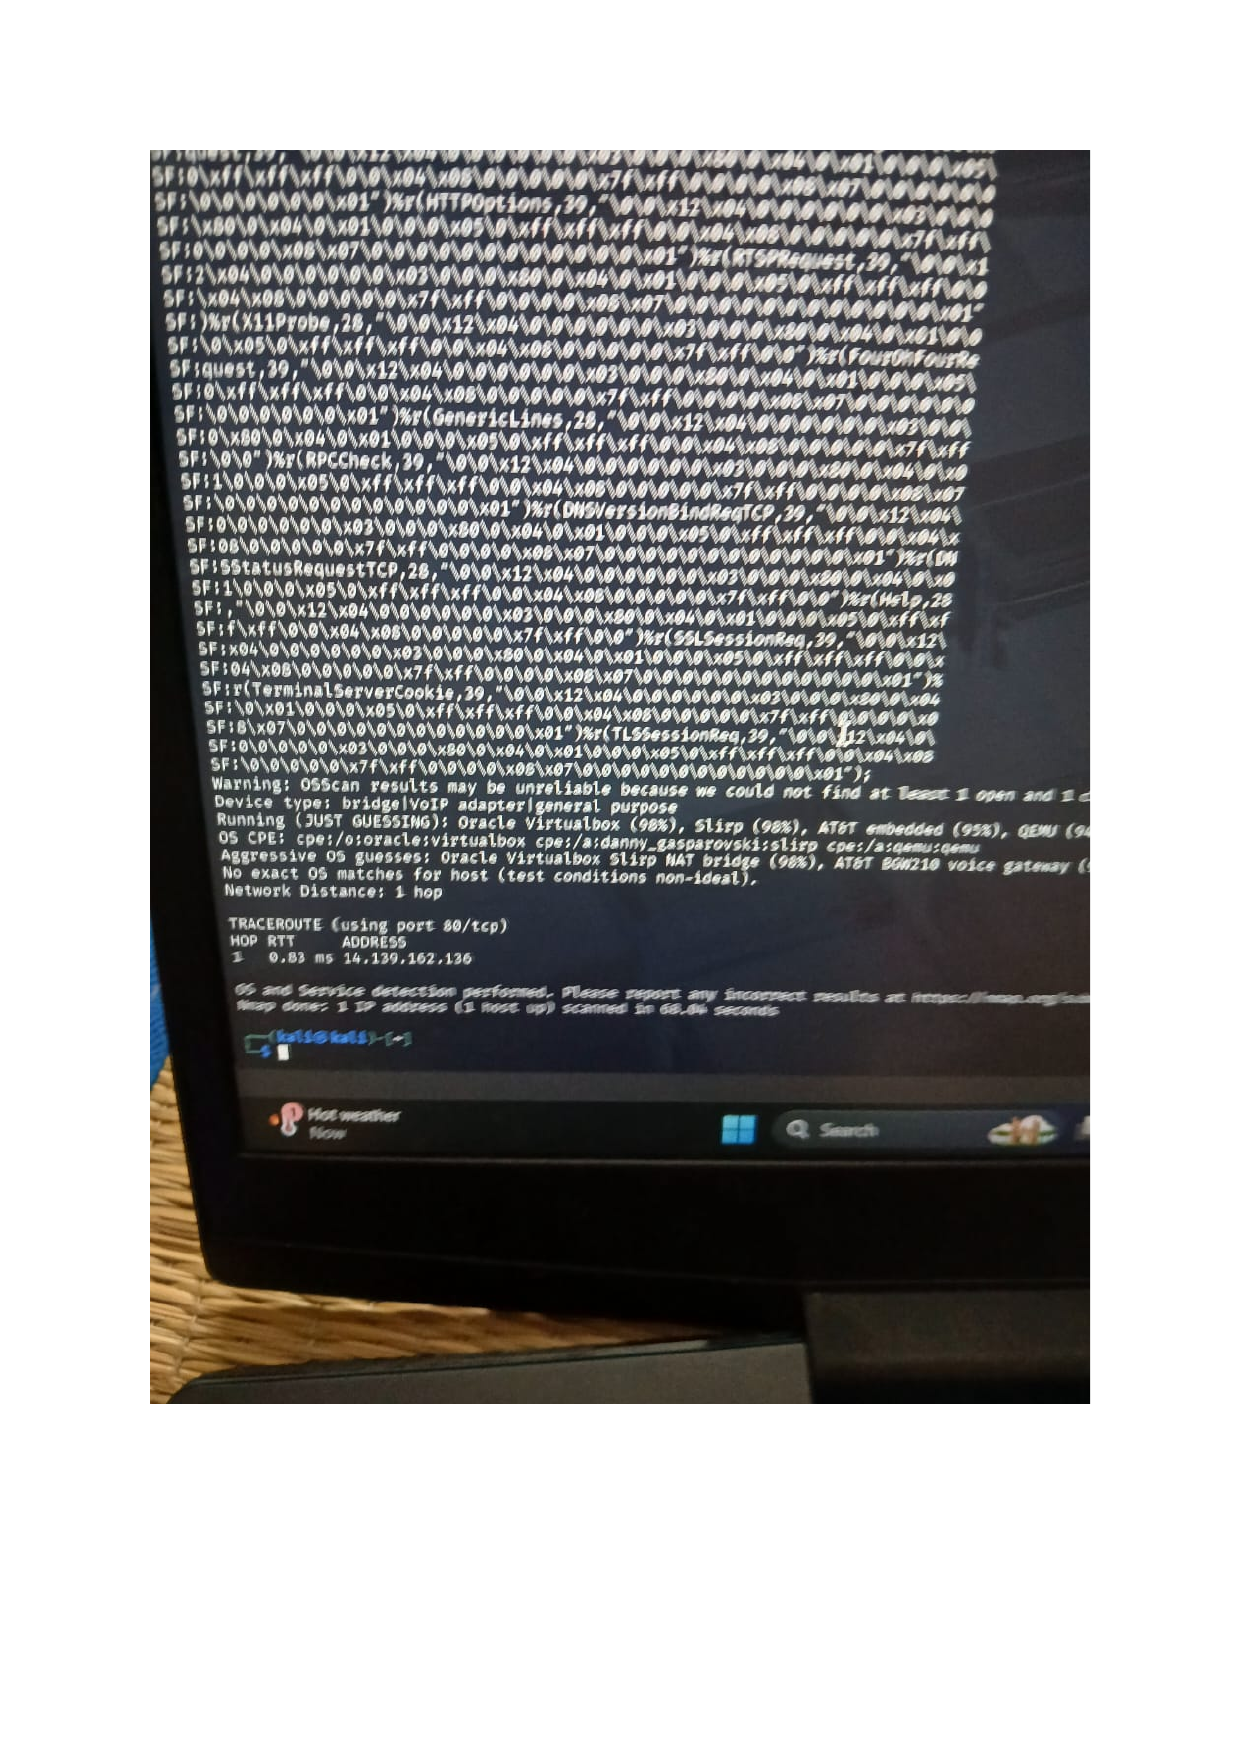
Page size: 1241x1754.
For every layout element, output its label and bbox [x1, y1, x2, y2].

picture [150, 150, 1091, 1404]
